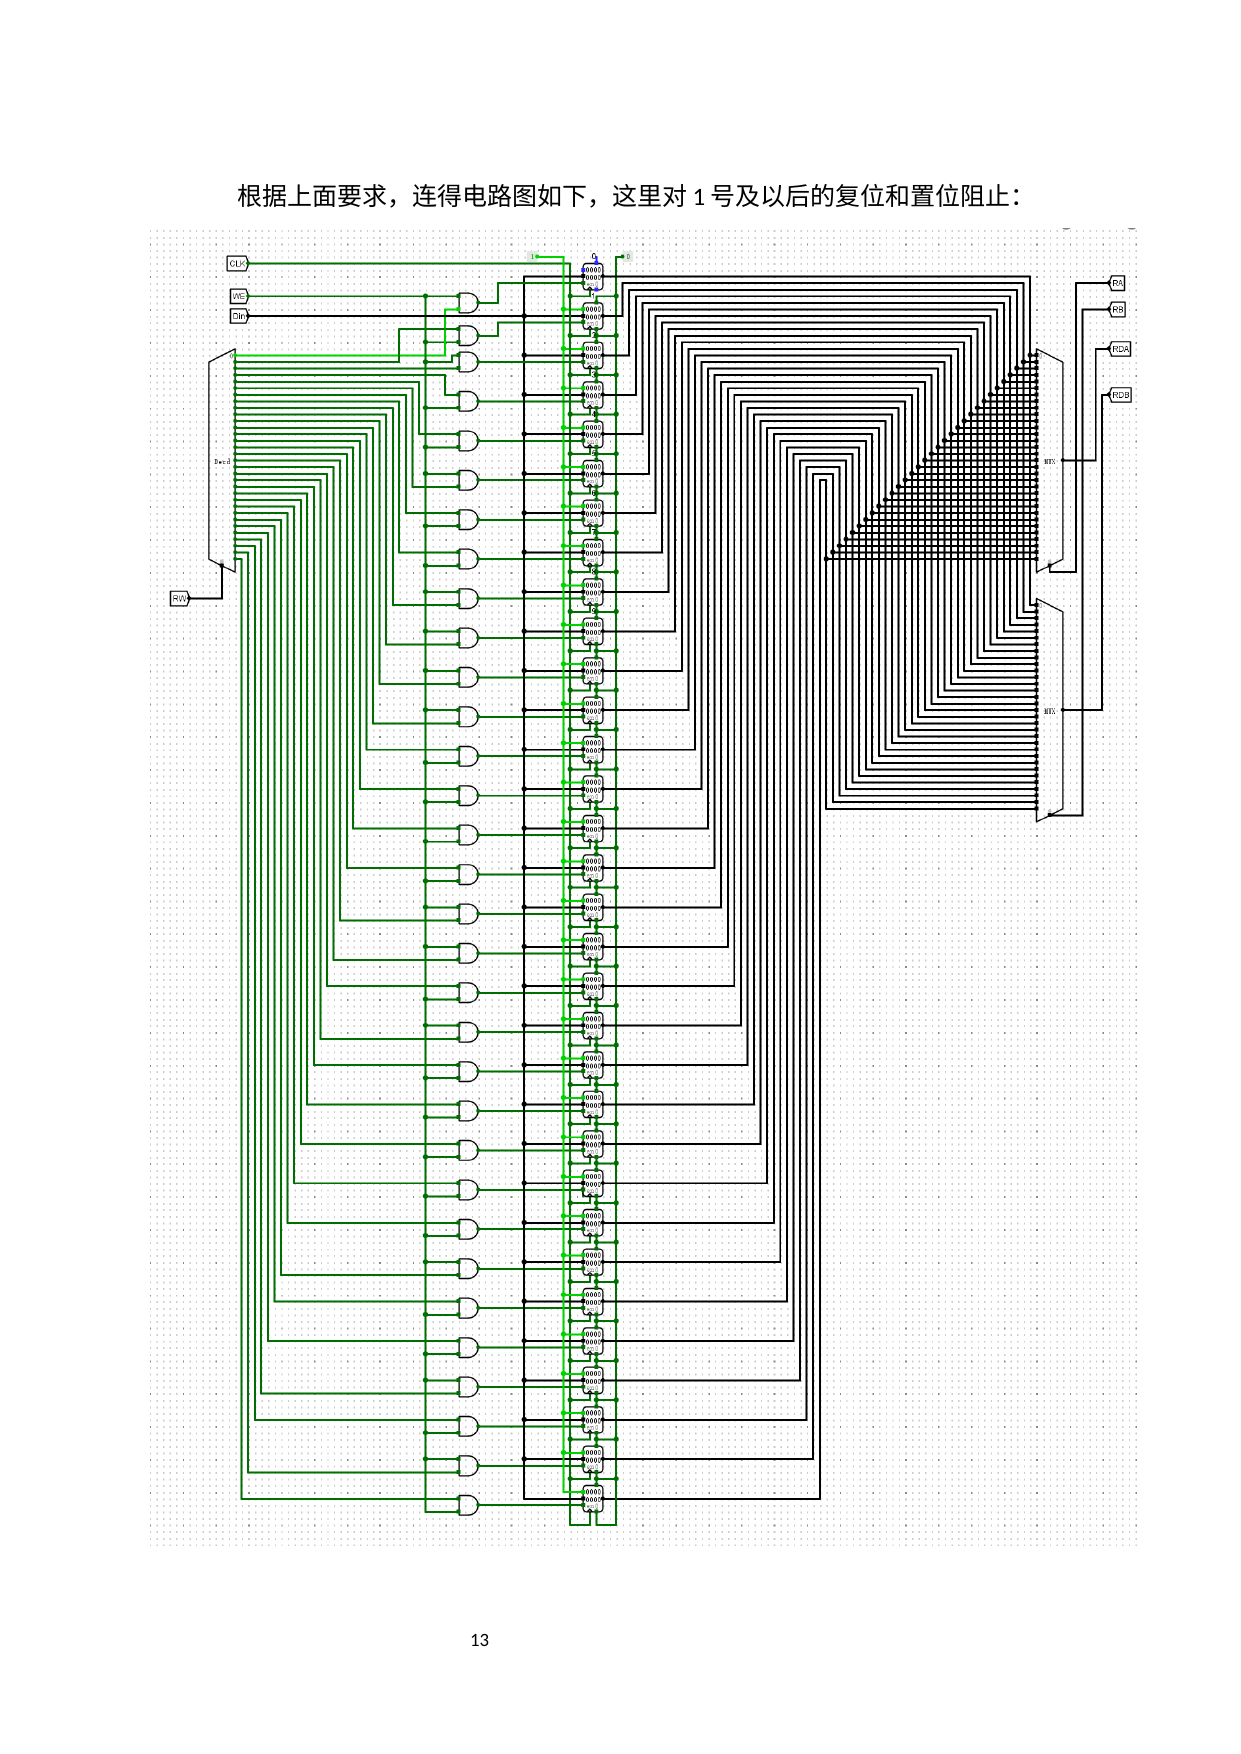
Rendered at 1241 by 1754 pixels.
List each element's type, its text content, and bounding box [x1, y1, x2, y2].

list 根据上面要求，连得电路图如下，这里对1号及以后的复位和置位阻止： [187, 162, 1053, 227]
picture [147, 228, 1139, 1543]
